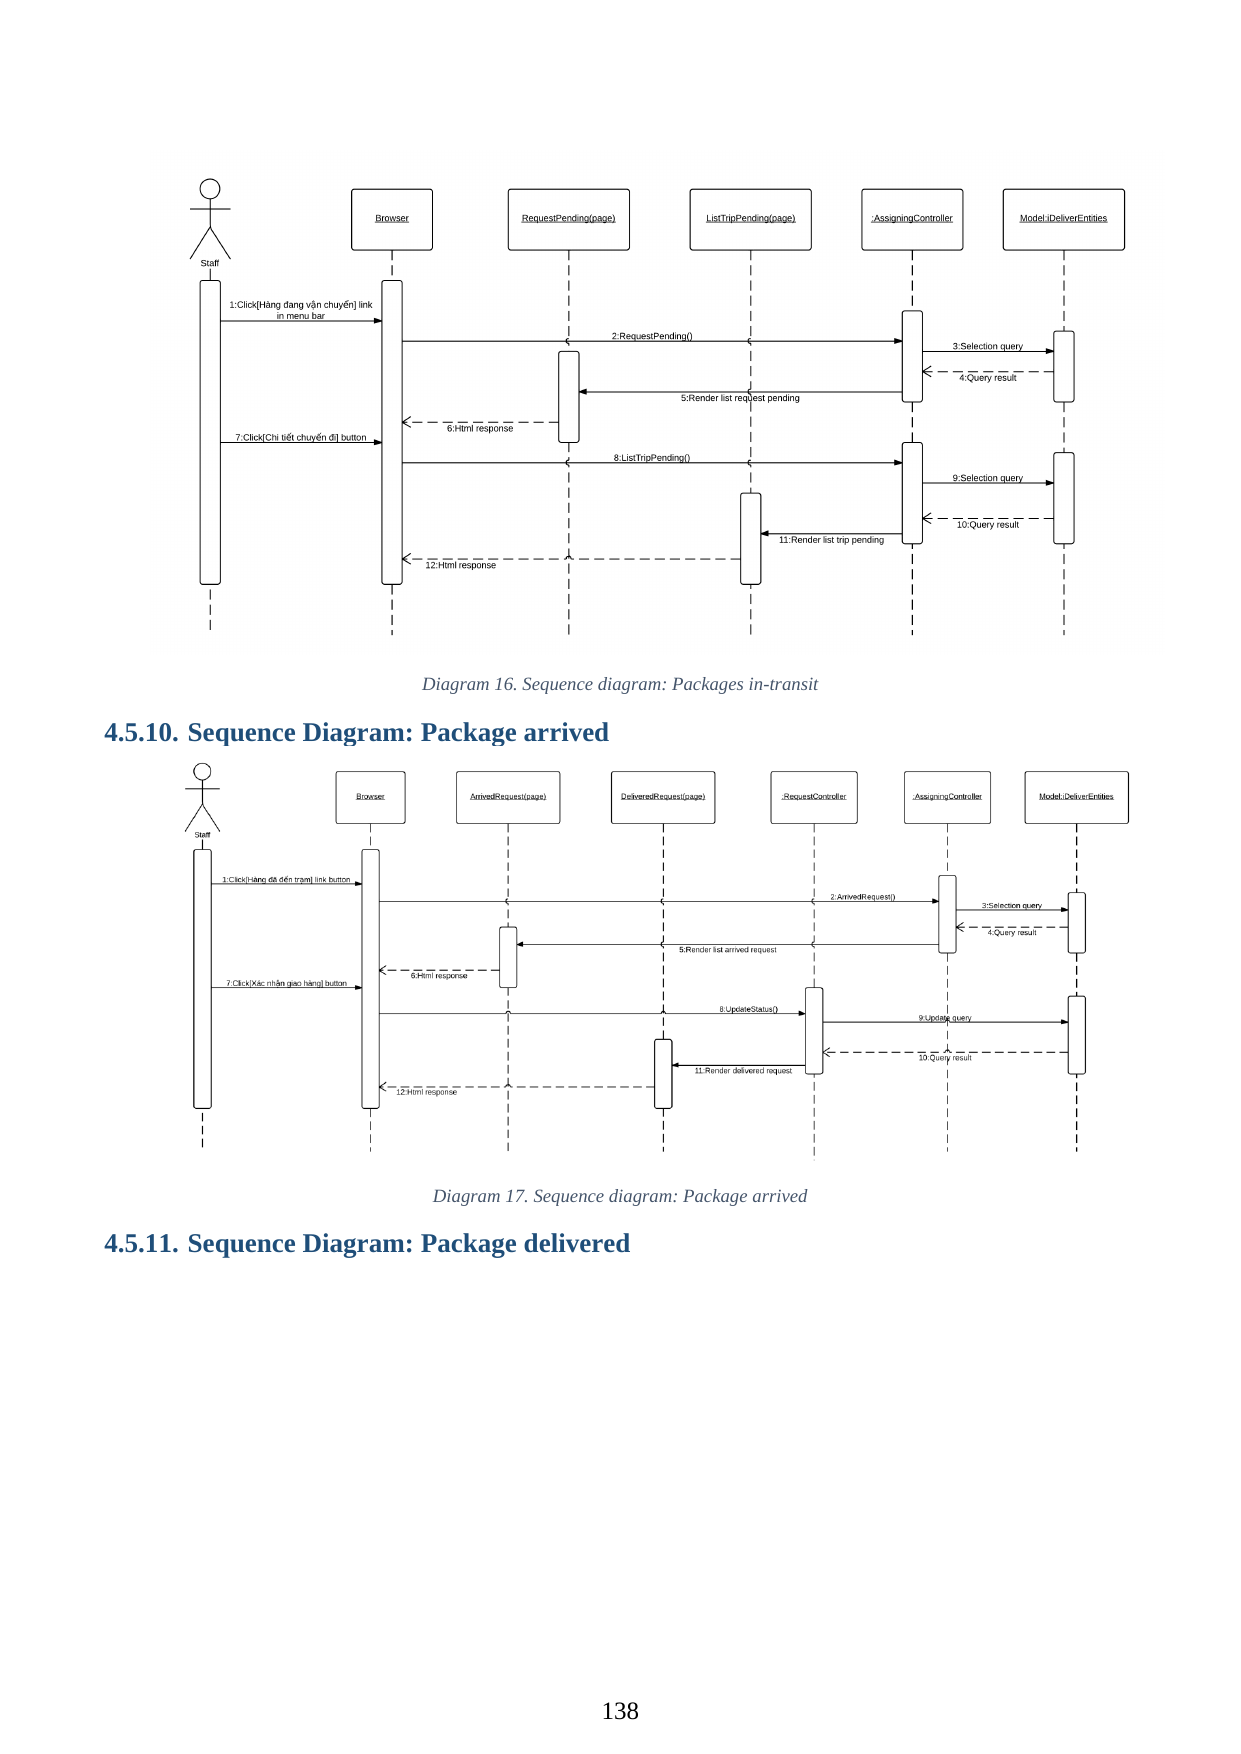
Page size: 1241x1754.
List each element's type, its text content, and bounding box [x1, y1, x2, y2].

text Diagram 16. Sequence diagram: Packages in-transit [150, 673, 1090, 695]
subtitle Sequence Diagram: Package delivered [178, 1227, 1090, 1258]
subtitle Sequence Diagram: Package arrived [178, 716, 1090, 746]
picture [150, 746, 1166, 1166]
text Diagram 17. Sequence diagram: Package arrived [150, 1184, 1090, 1206]
picture [150, 150, 1166, 655]
